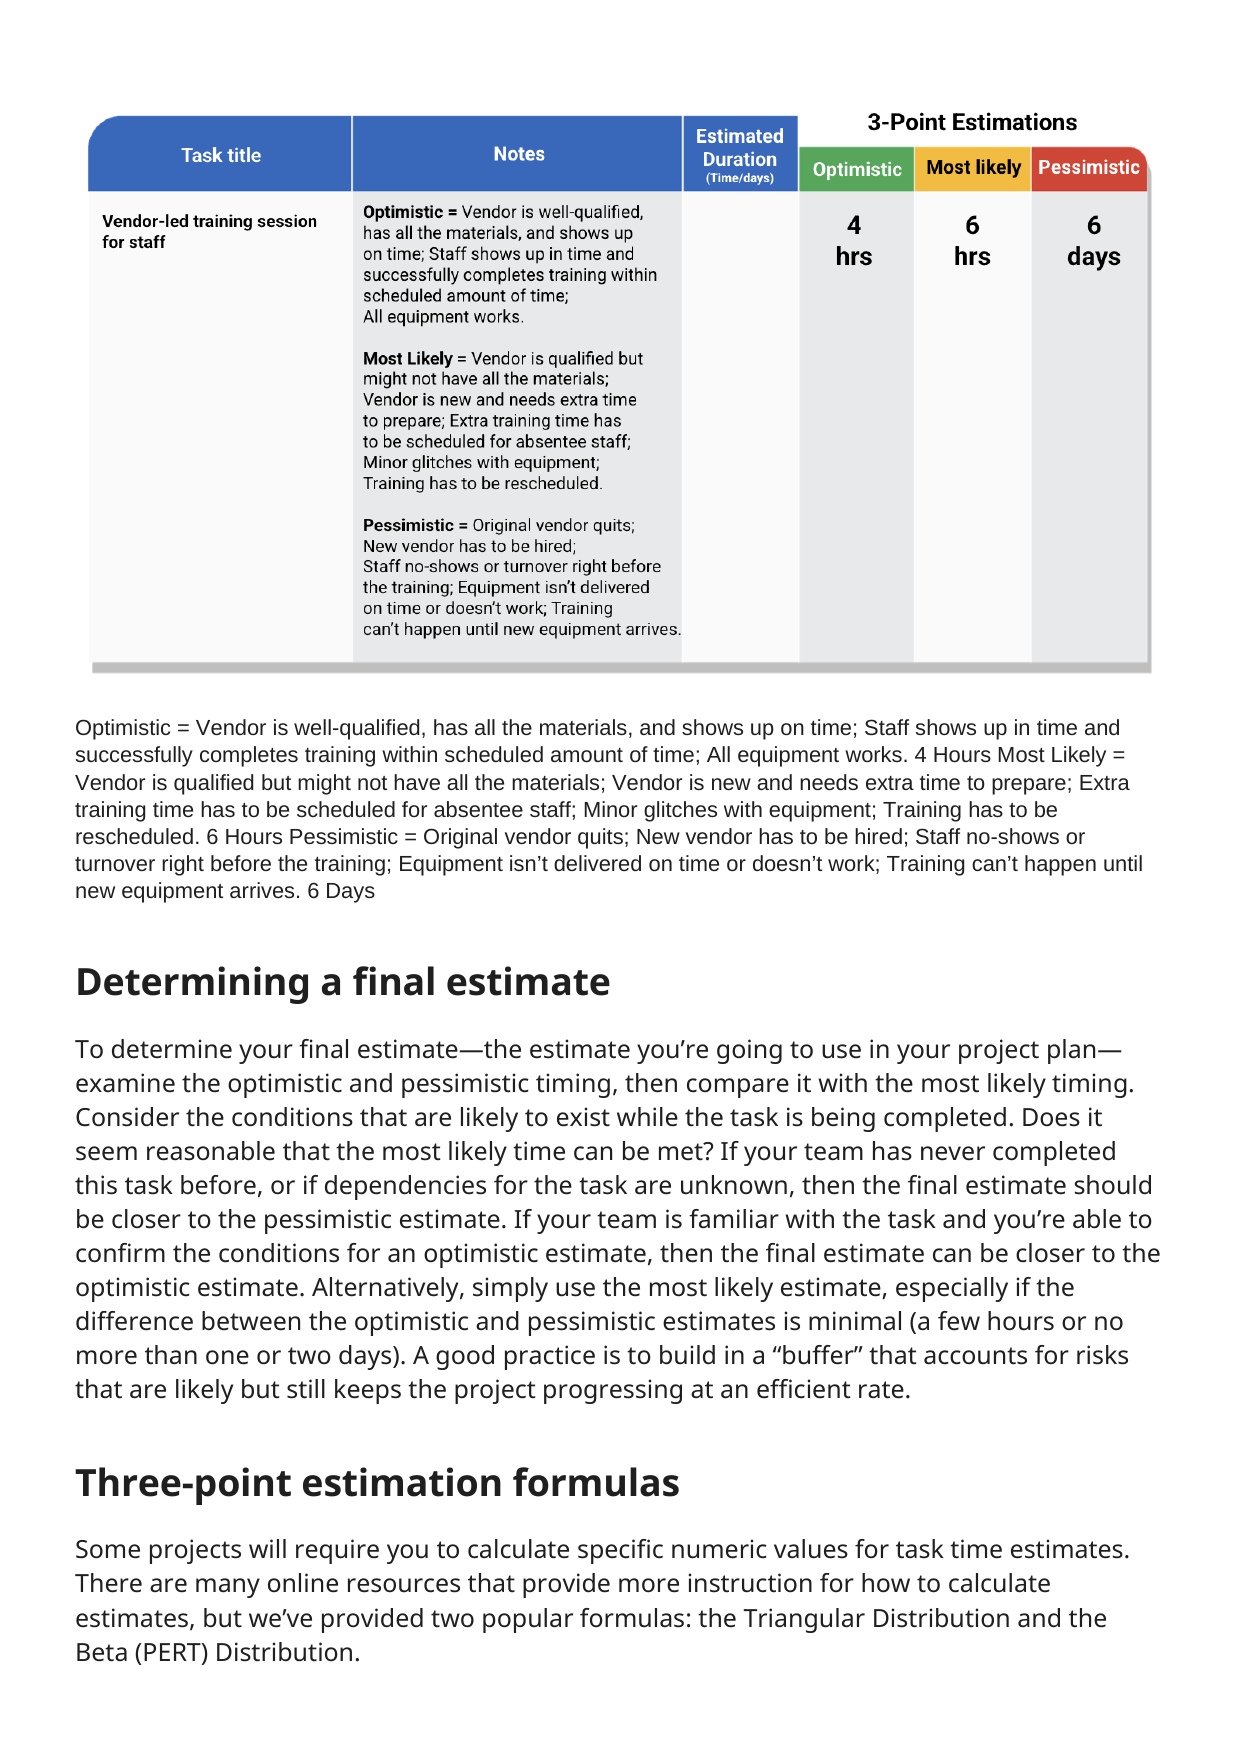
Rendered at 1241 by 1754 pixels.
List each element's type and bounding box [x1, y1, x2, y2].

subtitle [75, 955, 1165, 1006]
picture [75, 75, 1166, 713]
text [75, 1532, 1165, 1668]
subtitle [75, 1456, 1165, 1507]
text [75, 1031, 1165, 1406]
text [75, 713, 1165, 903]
